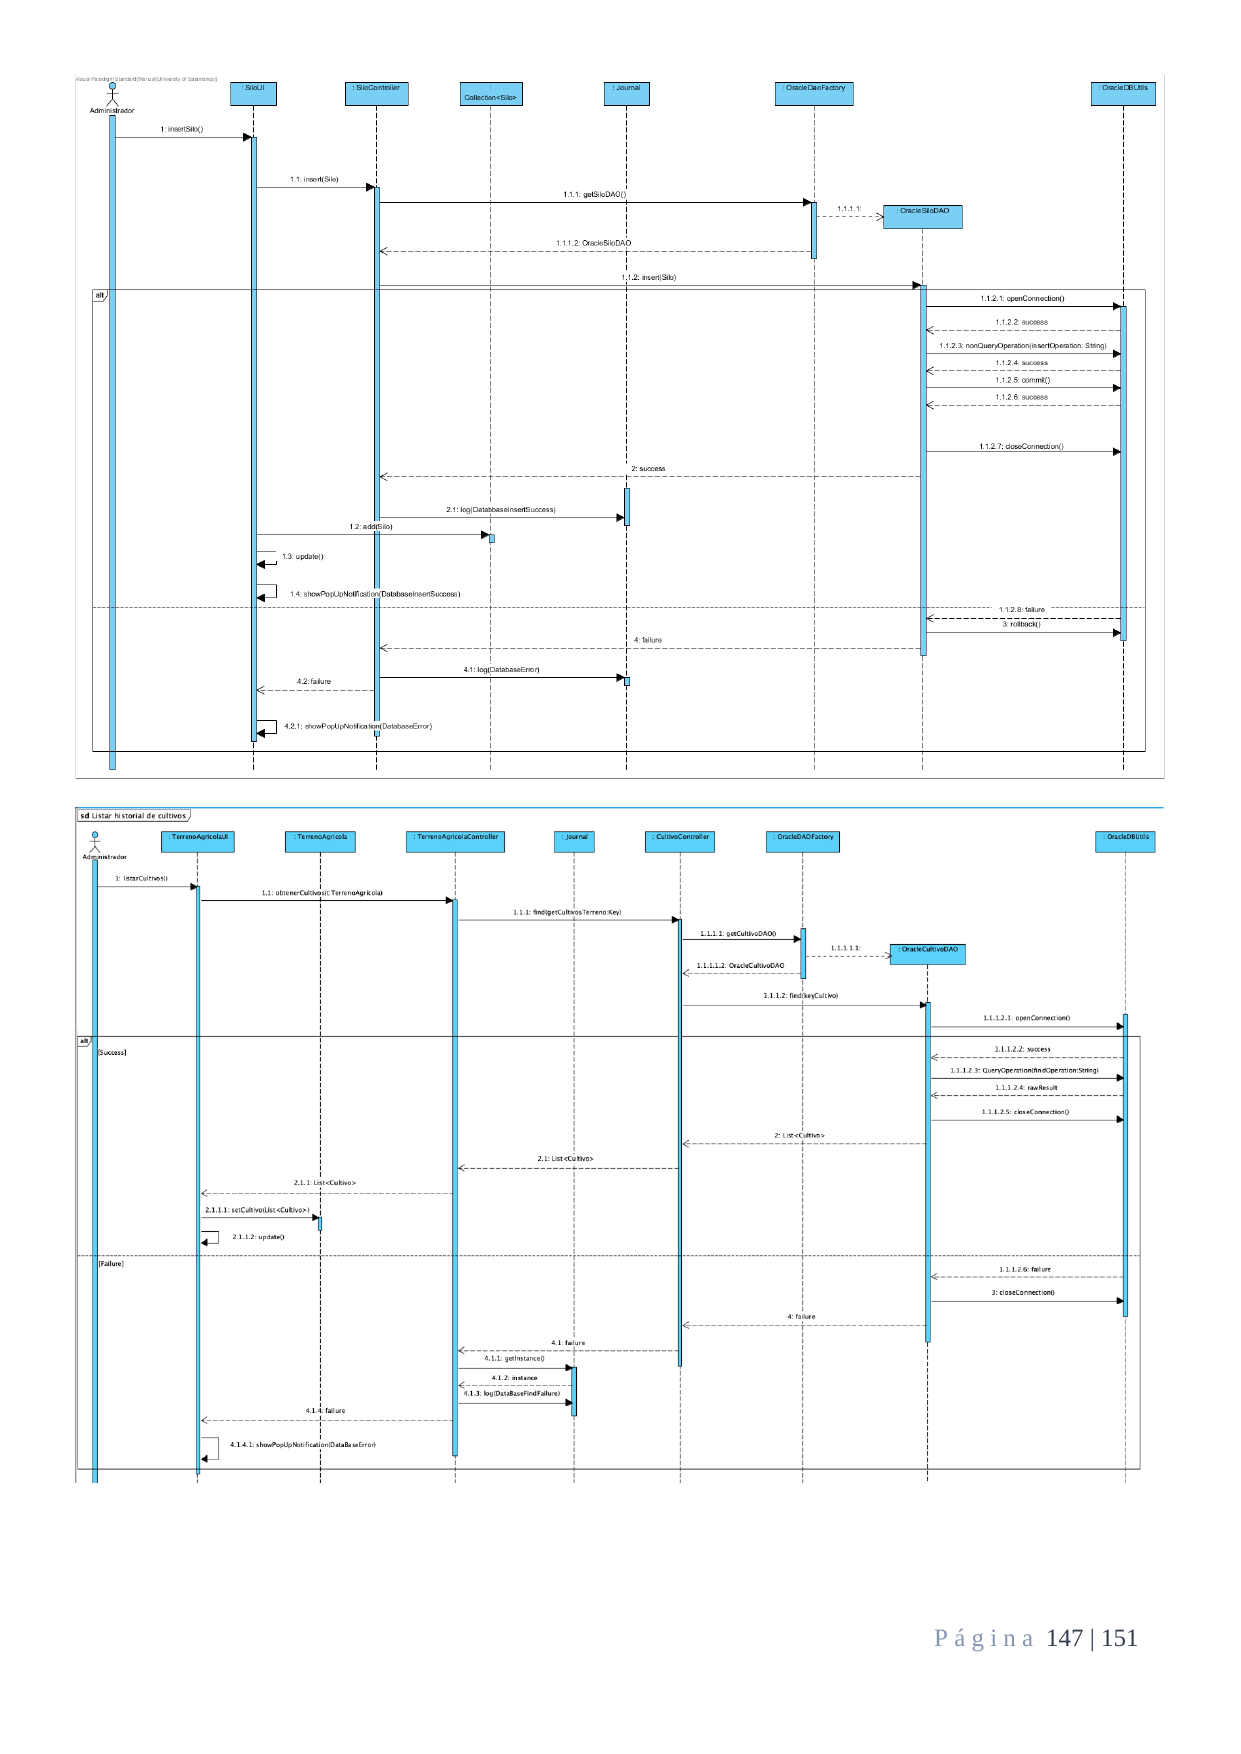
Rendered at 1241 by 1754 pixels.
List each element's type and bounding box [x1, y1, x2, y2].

picture [75, 75, 1165, 779]
picture [75, 807, 1164, 1483]
